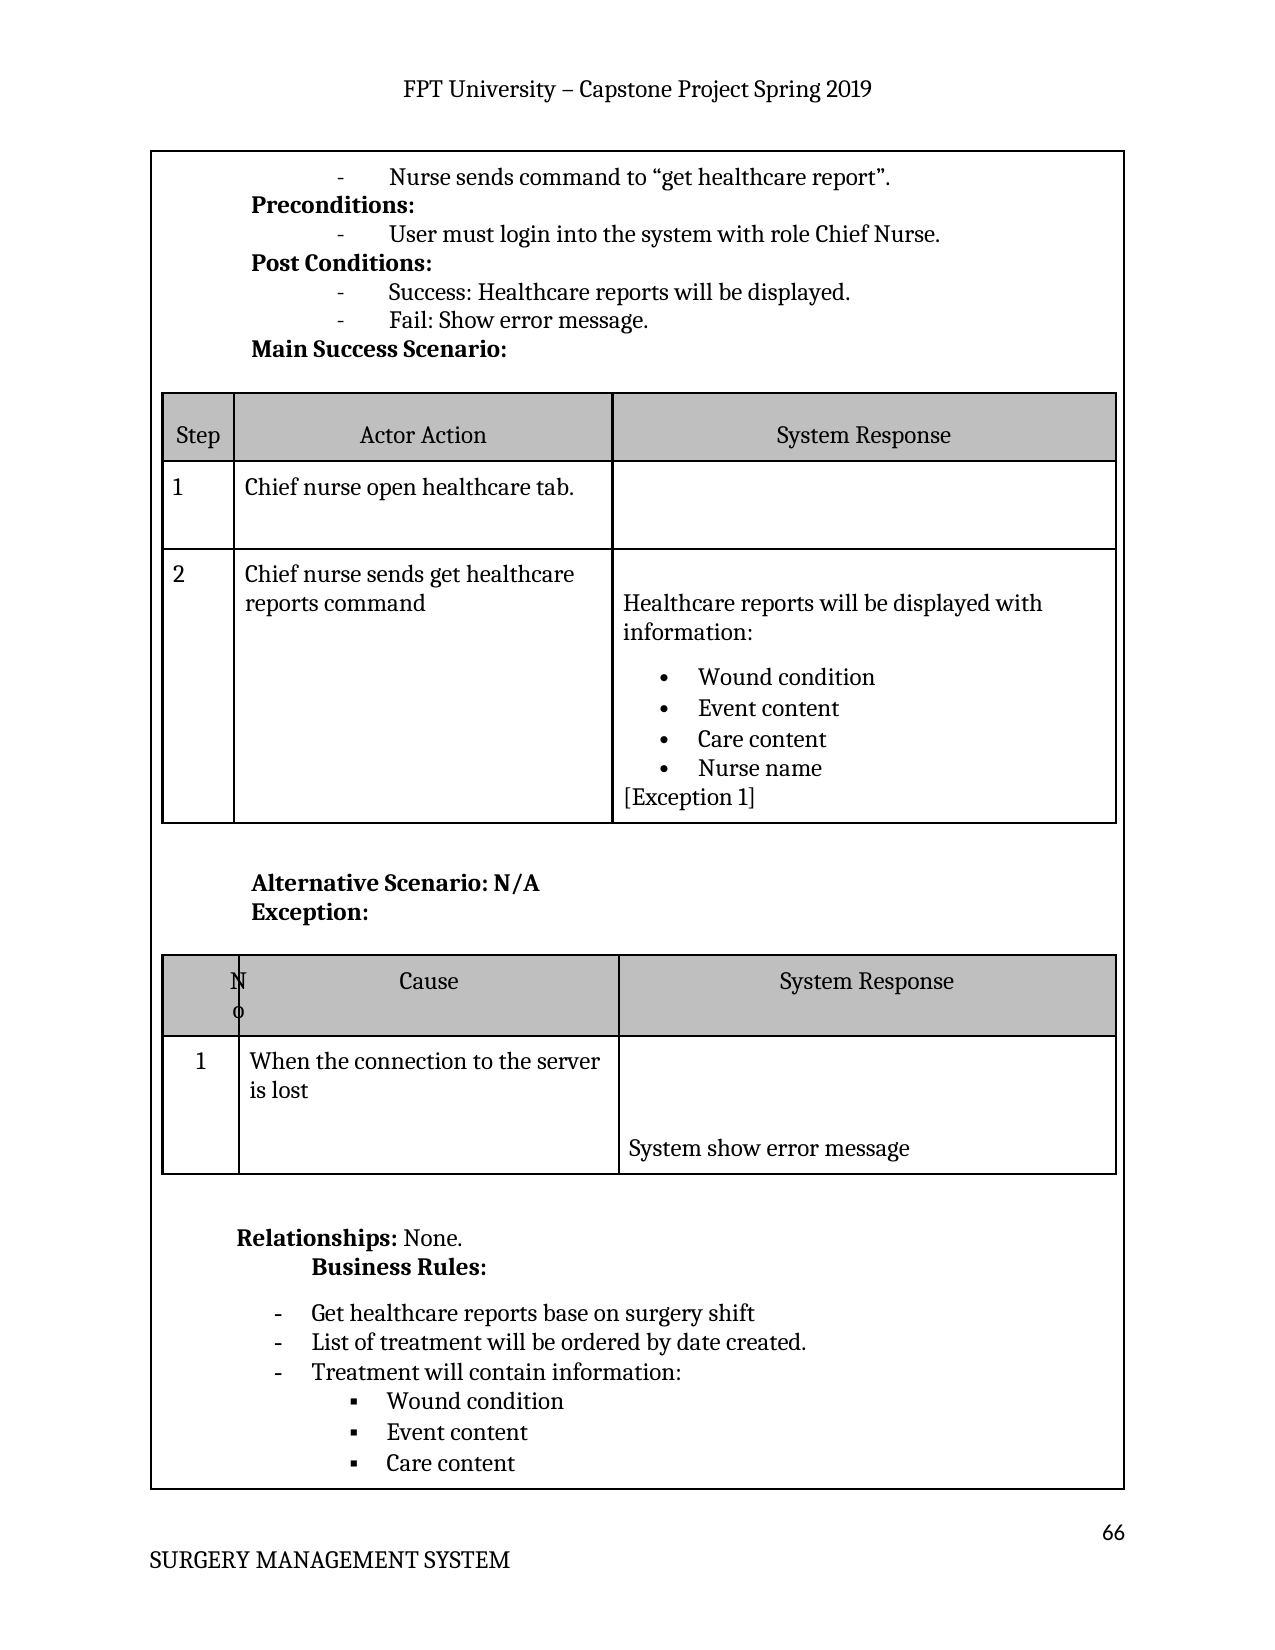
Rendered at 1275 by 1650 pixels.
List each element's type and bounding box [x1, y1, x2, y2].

table_cell [152, 152, 1123, 1488]
